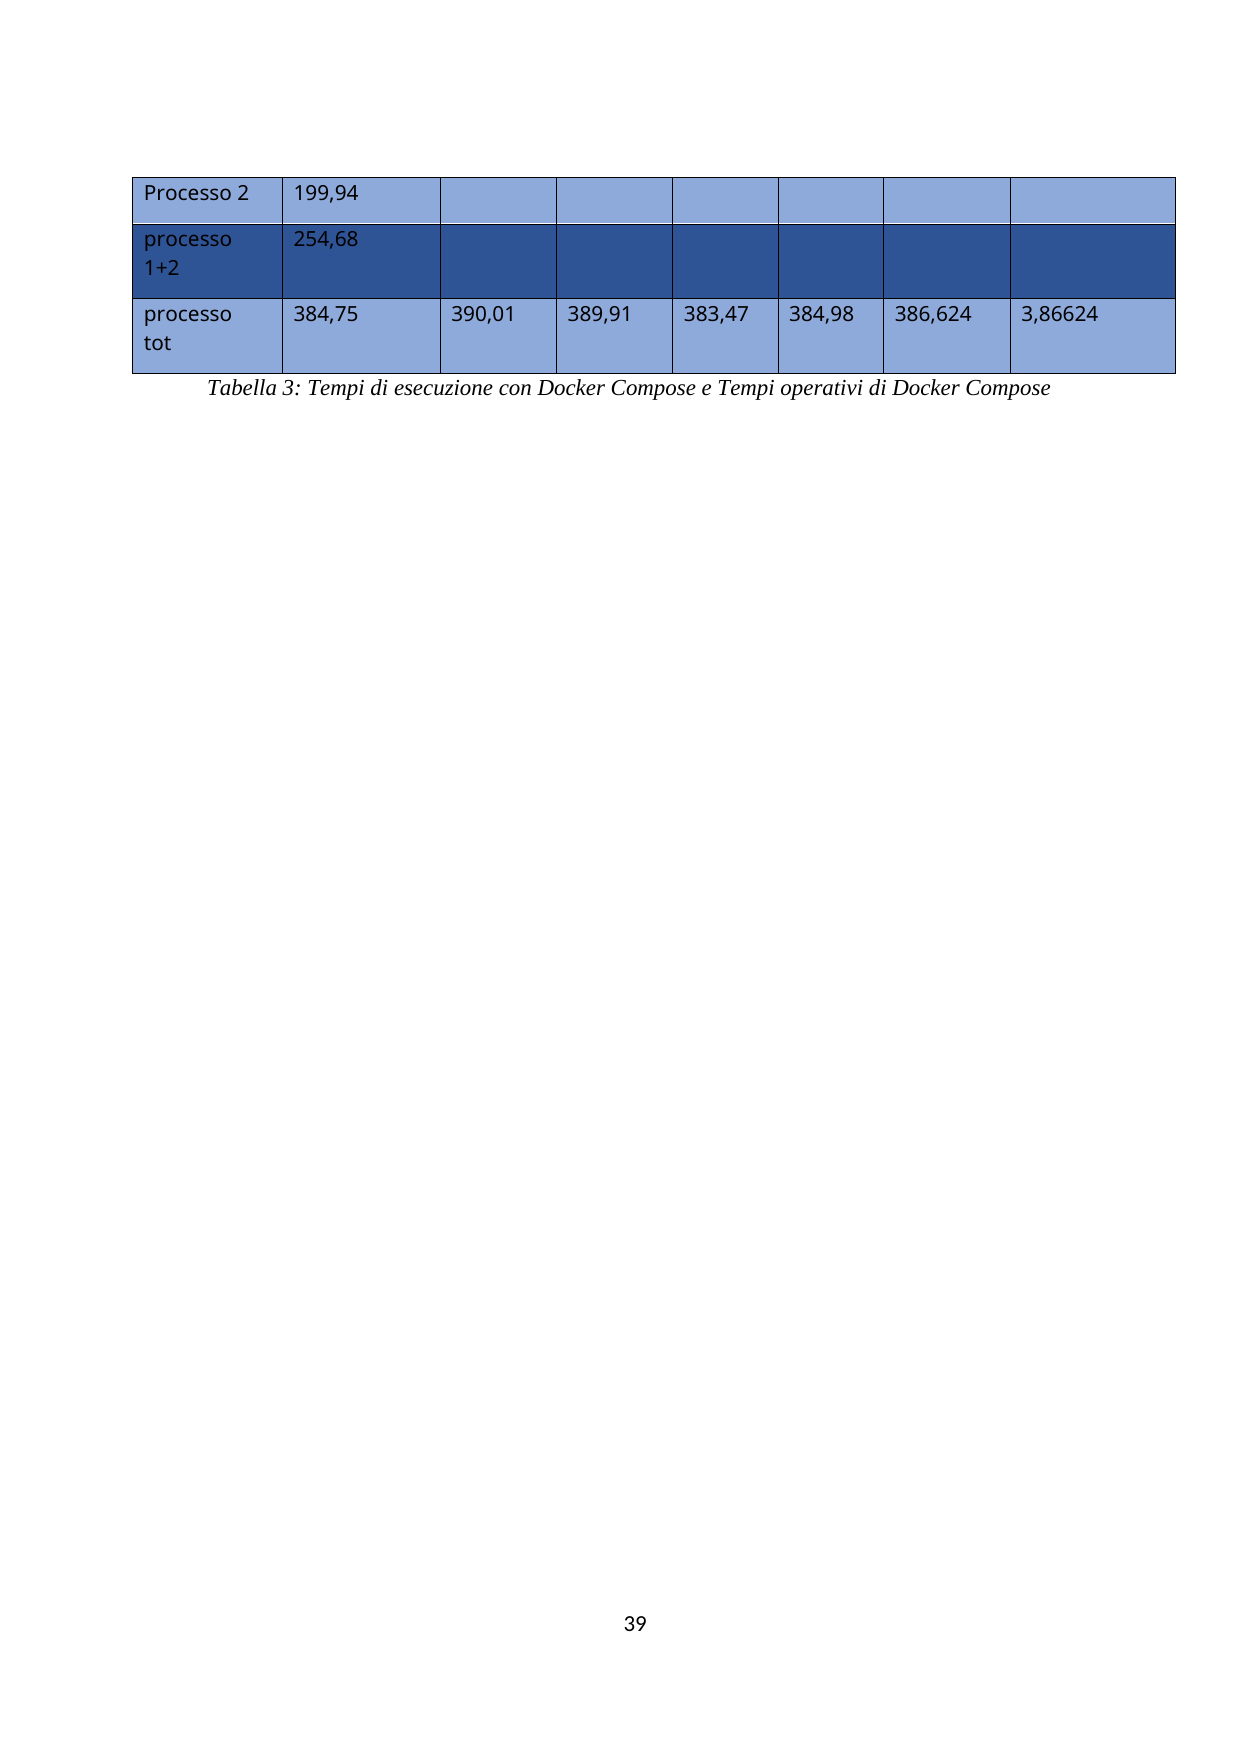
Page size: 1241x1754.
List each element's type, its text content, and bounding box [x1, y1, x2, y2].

table_cell 383,47 [673, 299, 778, 373]
text Tabella 3: Tempi di esecuzione con Docker Compose e Tempi operativi di Docker Compose [207, 374, 1063, 400]
table_cell 199,94 [283, 178, 440, 223]
table_cell [673, 225, 778, 298]
table_cell 389,91 [557, 299, 672, 373]
table_cell 384,75 [283, 299, 440, 373]
table_cell [441, 225, 556, 298]
table_cell Processo 2 [133, 178, 282, 223]
table_cell [779, 225, 883, 298]
table_cell 390,01 [441, 299, 556, 373]
table_cell 384,98 [779, 299, 883, 373]
table_cell [673, 178, 778, 223]
table_cell processo tot [133, 299, 282, 373]
table_cell 254,68 [283, 225, 440, 298]
table_cell [779, 178, 883, 223]
table_cell 386,624 [884, 299, 1010, 373]
table_cell [884, 225, 1010, 298]
table_cell processo 1+2 [133, 225, 282, 298]
table_cell 3,86624 [1011, 299, 1175, 373]
table_cell [441, 178, 556, 223]
table_cell [1011, 178, 1175, 223]
table_cell [557, 225, 672, 298]
table_cell [884, 178, 1010, 223]
table_cell [1011, 225, 1175, 298]
table_cell [557, 178, 672, 223]
